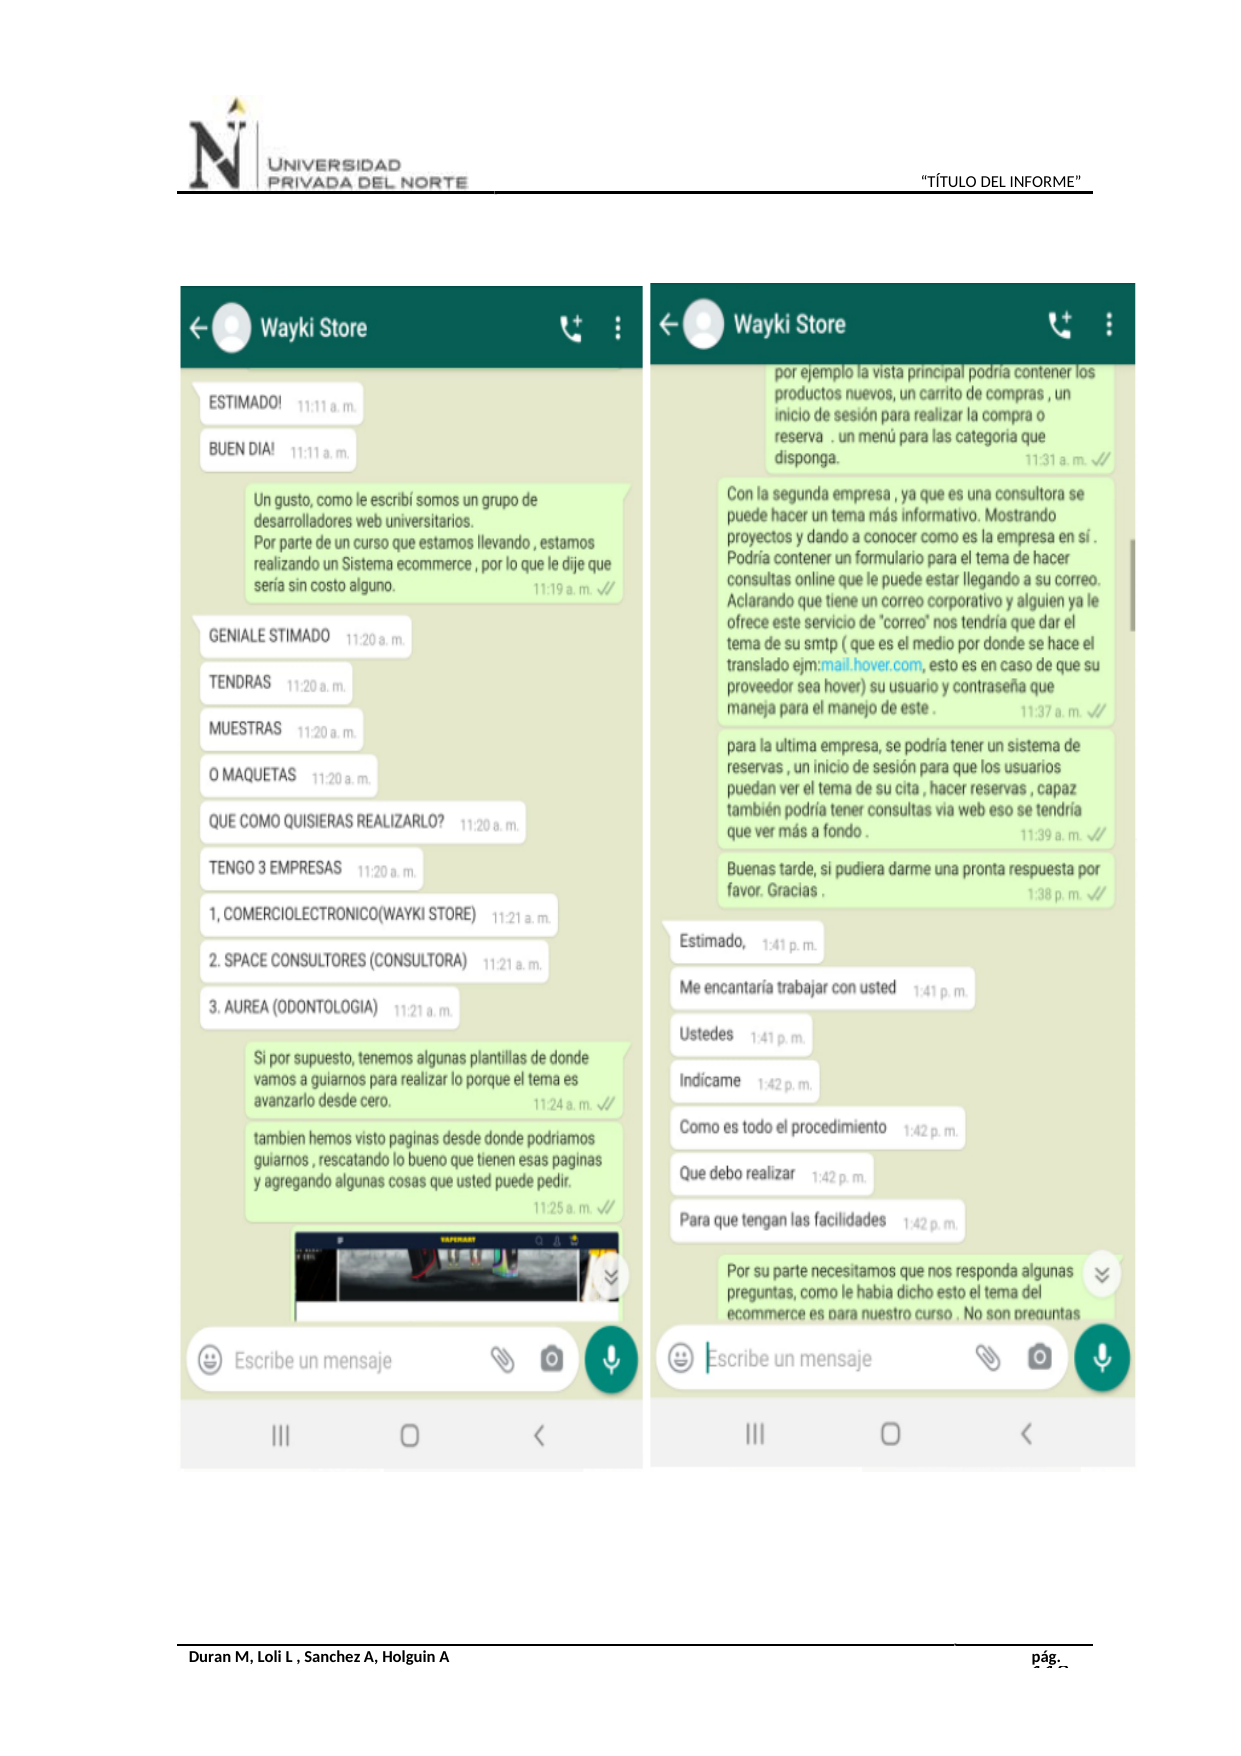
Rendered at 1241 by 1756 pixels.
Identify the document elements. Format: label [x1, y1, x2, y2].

picture [177, 286, 644, 1472]
picture [650, 283, 1138, 1472]
picture [188, 95, 469, 191]
